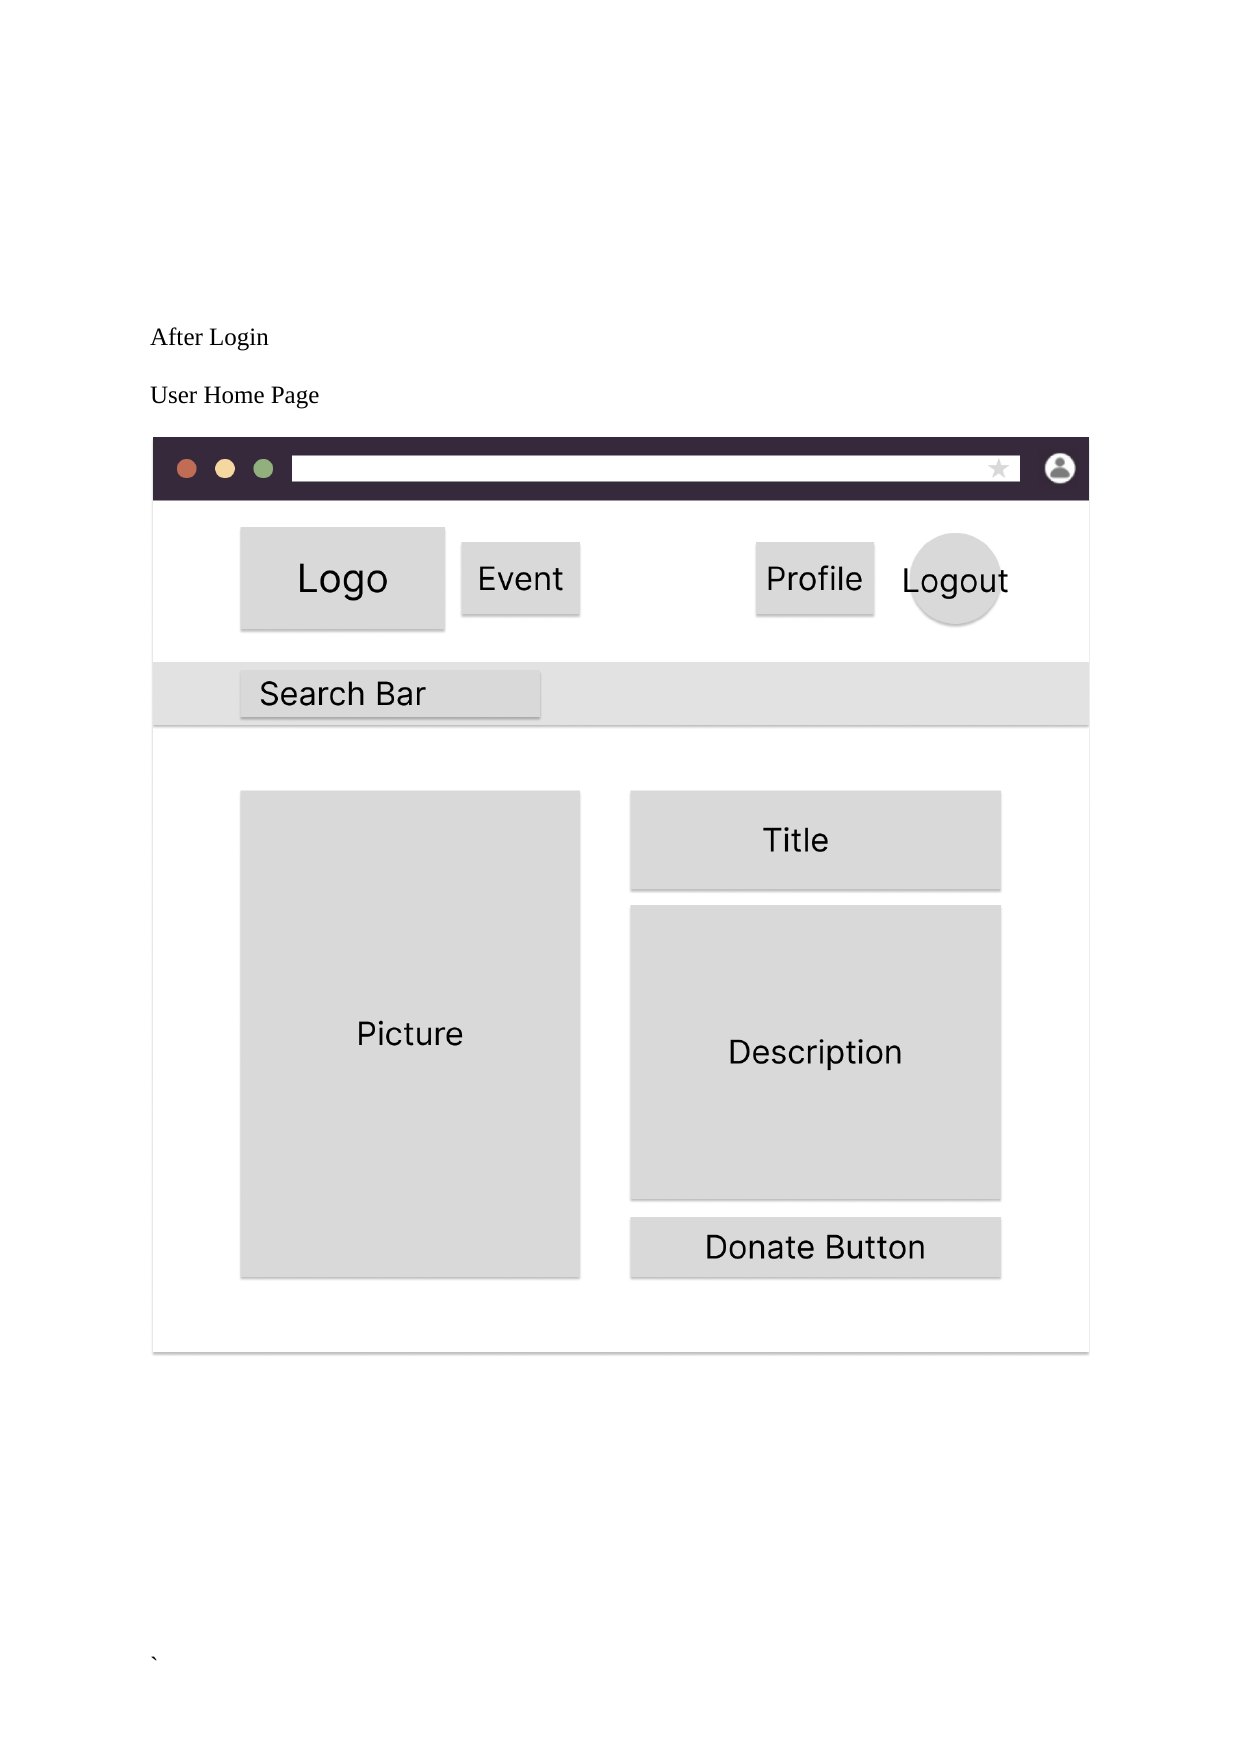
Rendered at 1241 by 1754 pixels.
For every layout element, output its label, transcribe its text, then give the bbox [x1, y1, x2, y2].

text After Login [150, 322, 1090, 351]
picture [150, 437, 1091, 1357]
text User Home Page [150, 380, 1090, 409]
